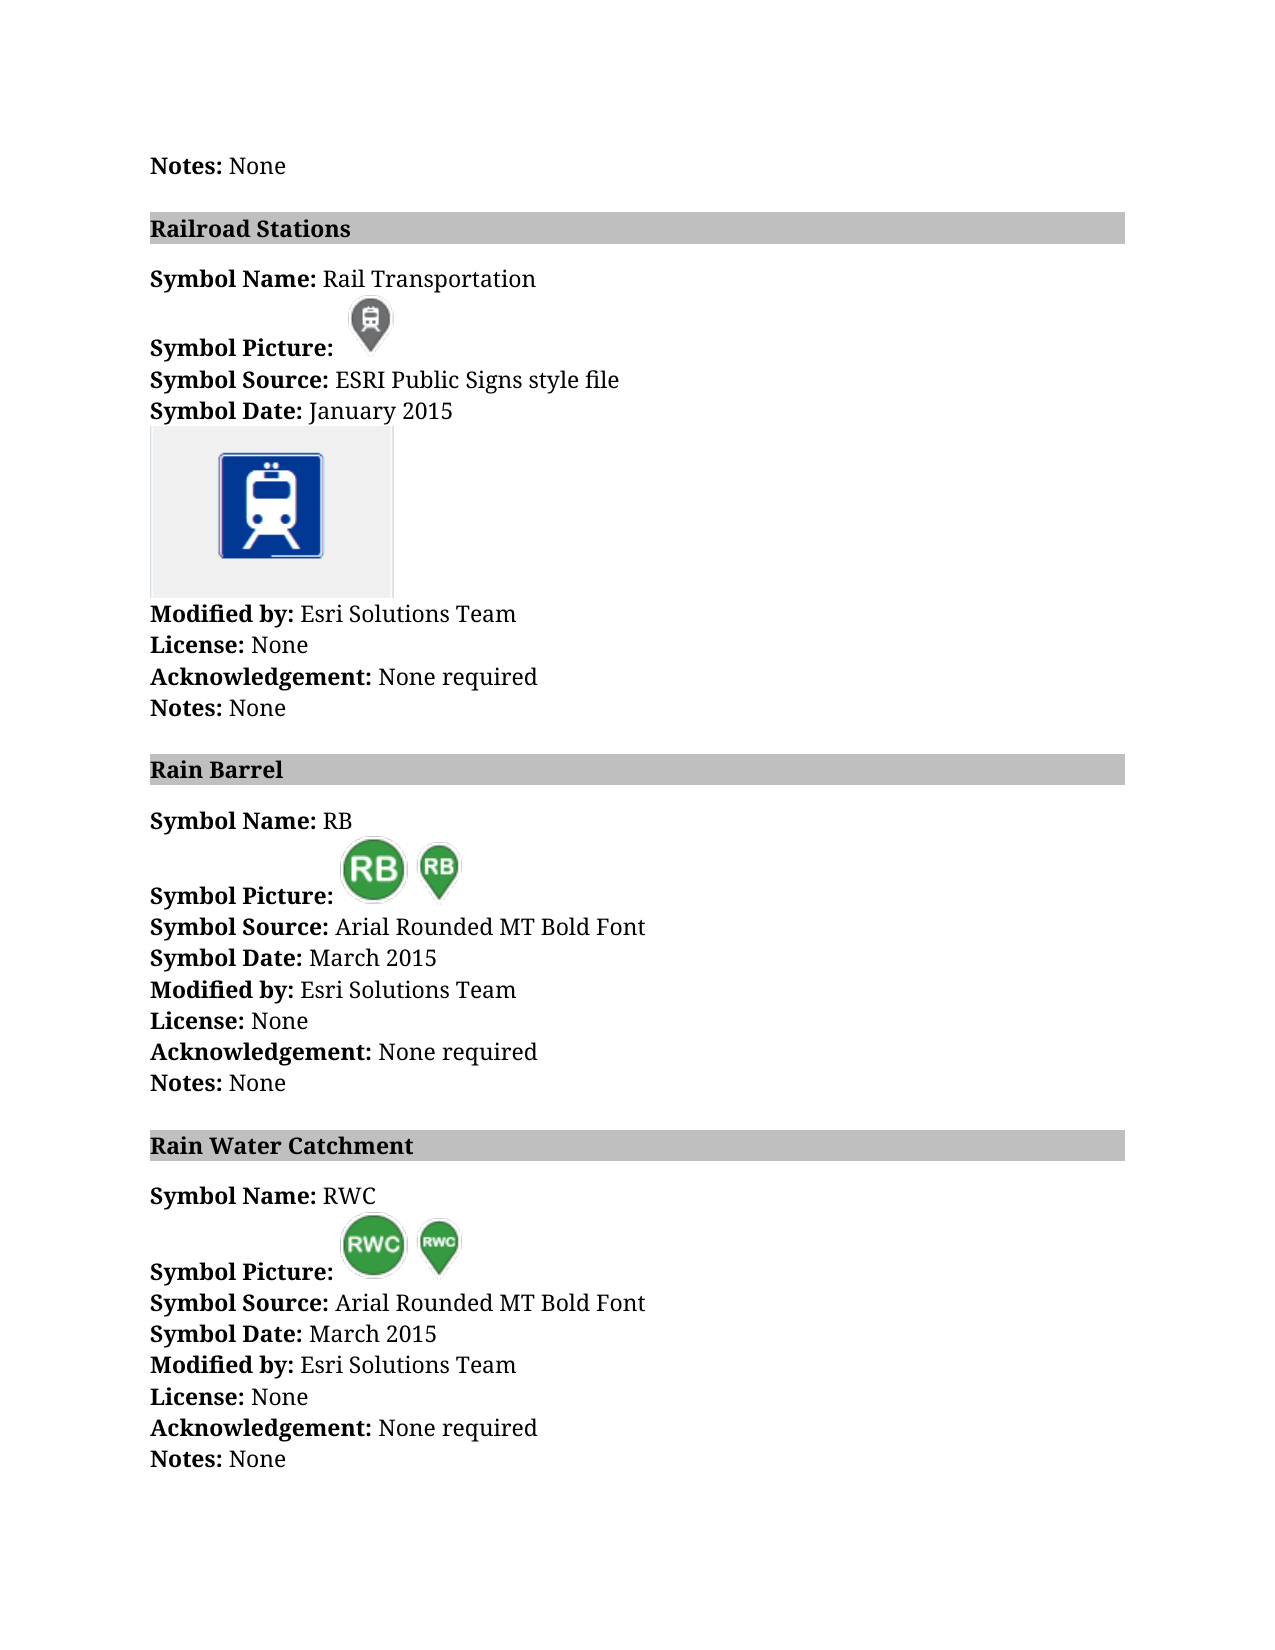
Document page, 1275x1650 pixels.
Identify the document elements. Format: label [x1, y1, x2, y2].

picture [339, 294, 403, 357]
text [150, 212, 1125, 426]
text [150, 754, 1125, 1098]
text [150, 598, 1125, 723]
picture [339, 1211, 471, 1280]
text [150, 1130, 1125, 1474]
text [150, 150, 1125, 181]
picture [150, 426, 394, 598]
picture [339, 835, 471, 905]
